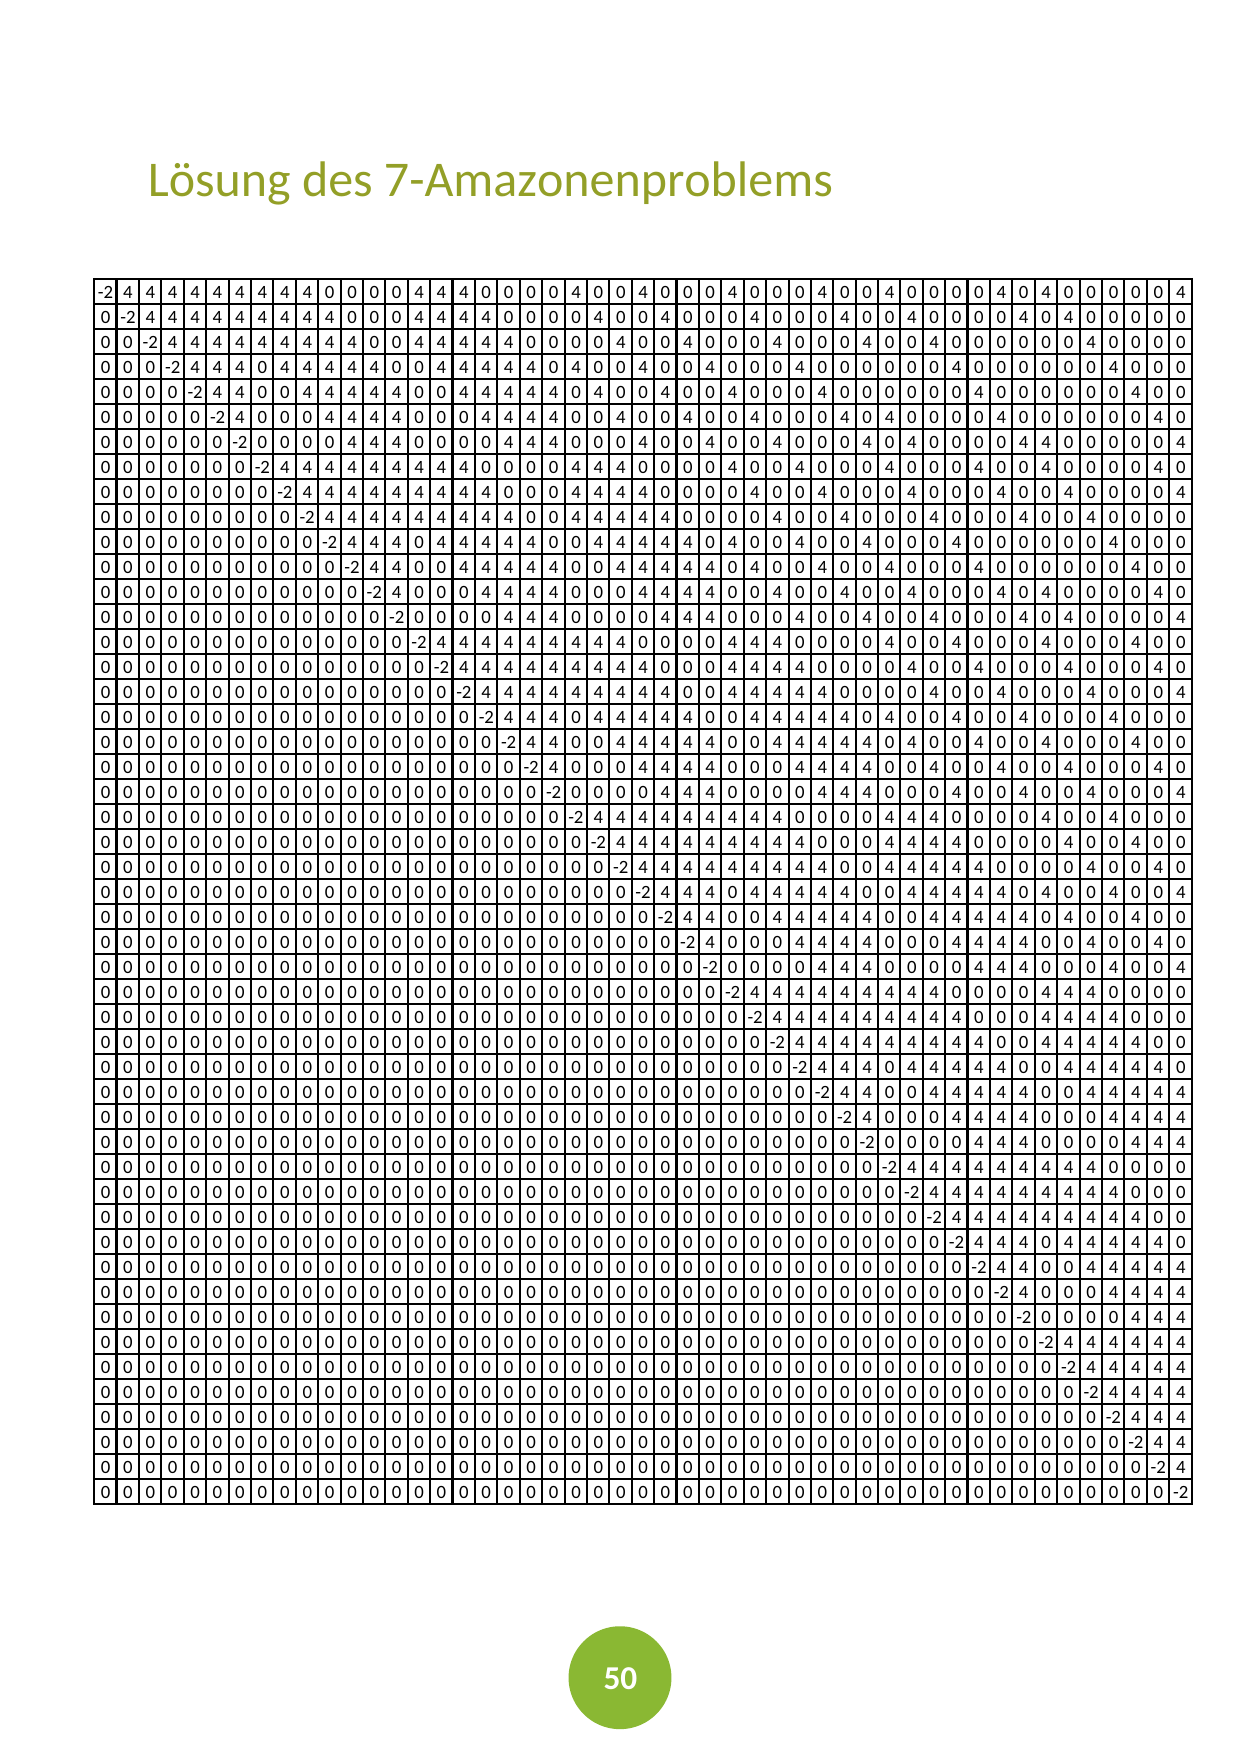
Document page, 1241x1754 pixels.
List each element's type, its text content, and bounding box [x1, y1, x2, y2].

subtitle Lösung des 7-Amazonenproblems [148, 148, 1093, 209]
